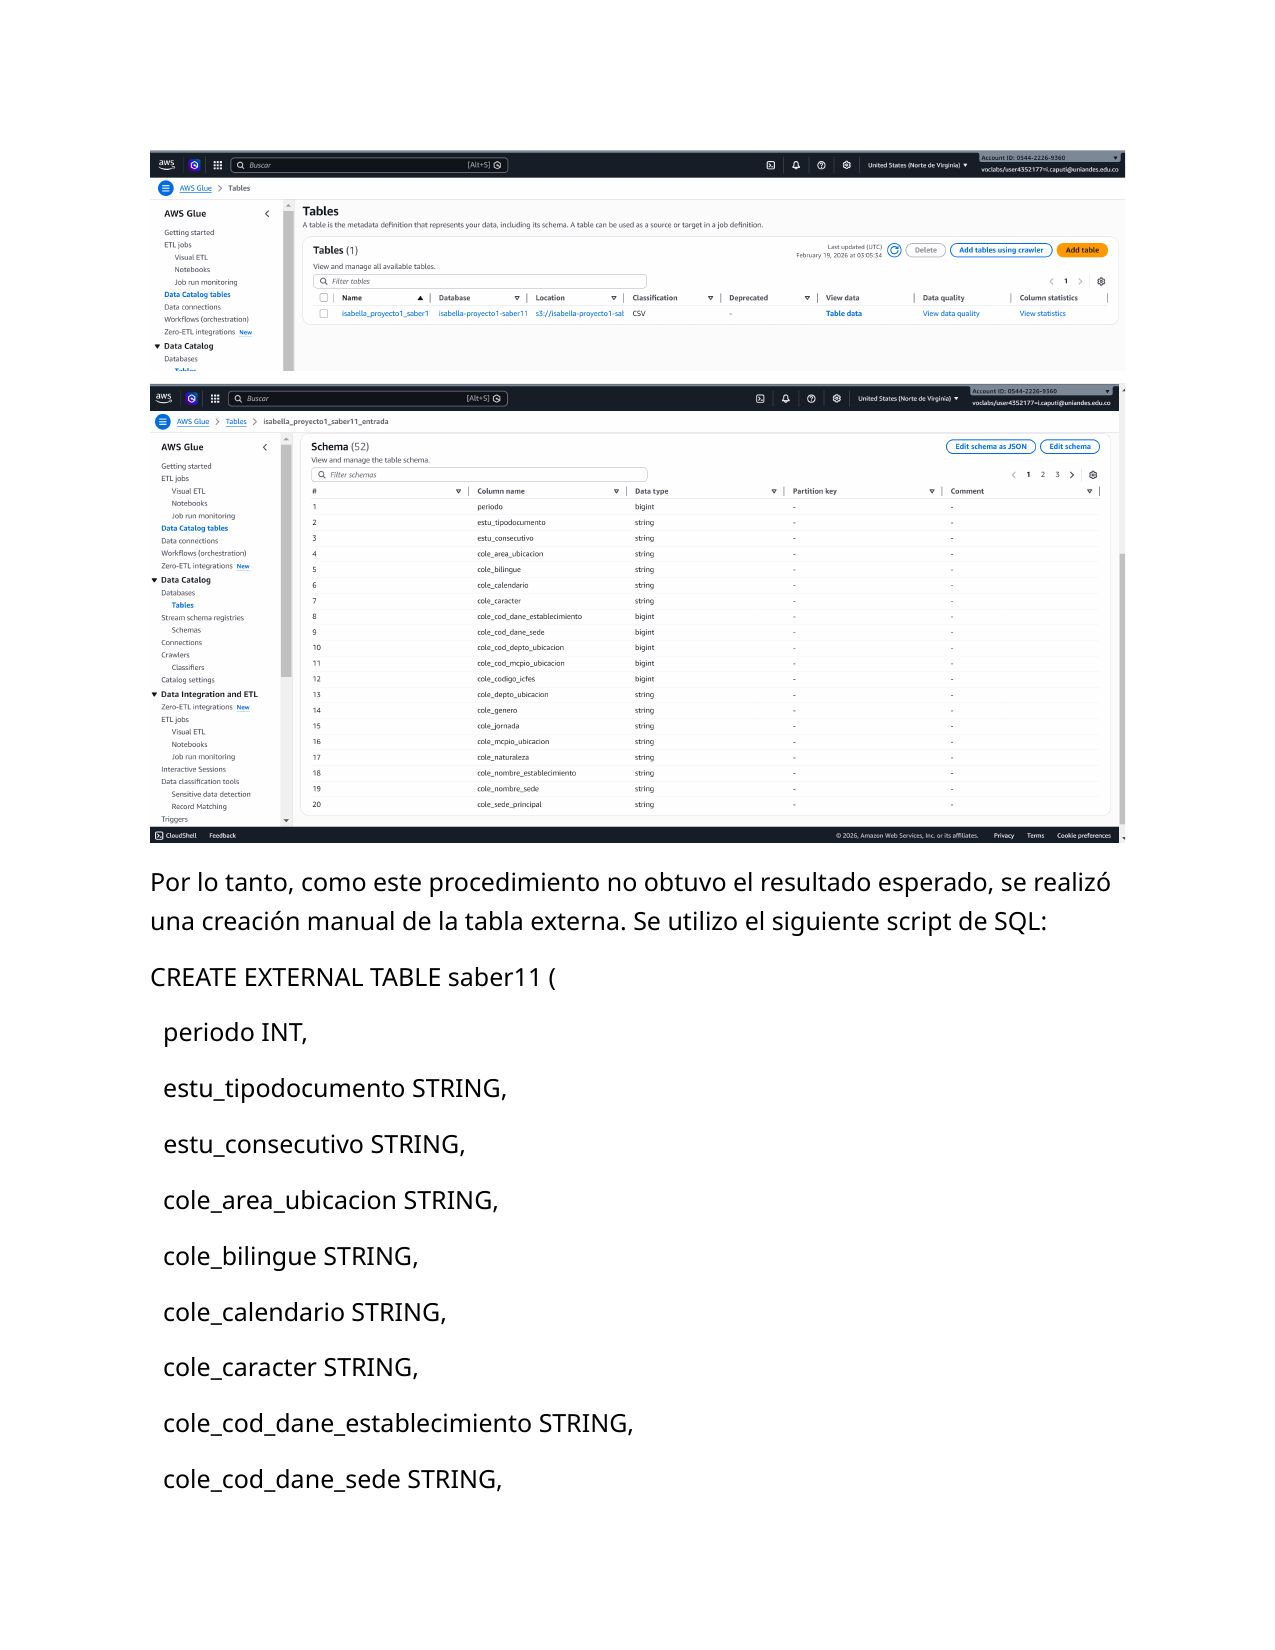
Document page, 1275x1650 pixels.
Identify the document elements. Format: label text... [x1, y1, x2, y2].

text estu_consecutivo STRING, [150, 1127, 1125, 1161]
picture [150, 150, 1125, 371]
text cole_cod_dane_establecimiento STRING, [150, 1406, 1125, 1440]
text cole_calendario STRING, [150, 1294, 1125, 1328]
text cole_area_ubicacion STRING, [150, 1182, 1125, 1217]
text Por lo tanto, como este procedimiento no obtuvo el resultado esperado, se realizó una creación manual de la tabla externa. Se utilizo el siguiente script de SQL: [150, 864, 1125, 937]
text cole_bilingue STRING, [150, 1238, 1125, 1272]
picture [150, 383, 1125, 843]
text cole_cod_dane_sede STRING, [150, 1462, 1125, 1496]
text CREATE EXTERNAL TABLE saber11 ( [150, 959, 1125, 993]
text periodo INT, [150, 1015, 1125, 1049]
text estu_tipodocumento STRING, [150, 1071, 1125, 1105]
text cole_caracter STRING, [150, 1350, 1125, 1384]
